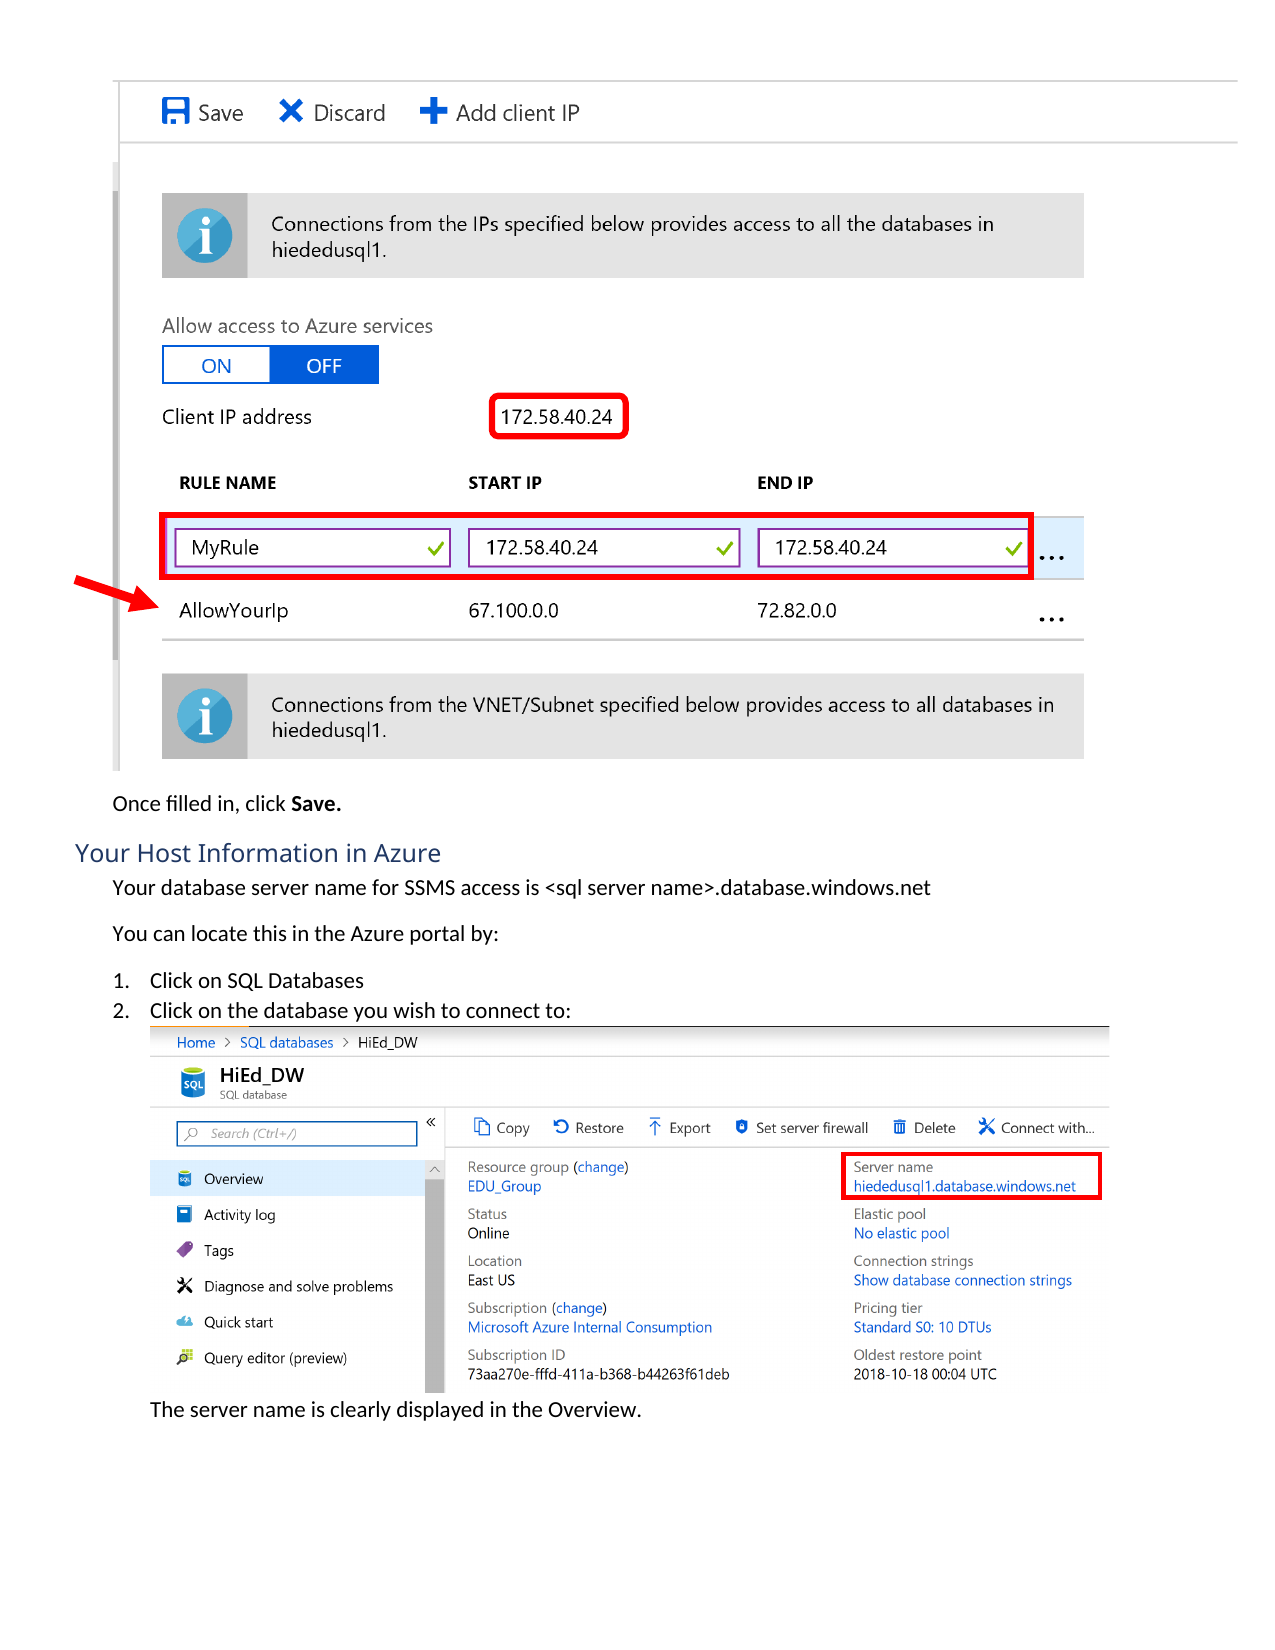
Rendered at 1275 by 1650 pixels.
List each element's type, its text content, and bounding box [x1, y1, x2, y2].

text Once filled in, click Save. [112, 789, 1200, 817]
list The server name is clearly displayed in the Overview. [150, 1395, 1200, 1423]
text You can locate this in the Azure portal by: [112, 919, 1200, 948]
picture [150, 1026, 1110, 1393]
picture [112, 75, 1238, 771]
text Your database server name for SSMS access is <sql server name>.database.windows.net [112, 873, 1200, 901]
list Click on the database you wish to connect to: [112, 997, 1200, 1025]
list Click on SQL Databases [112, 966, 1200, 994]
subtitle Your Host Information in Azure [75, 836, 1200, 870]
